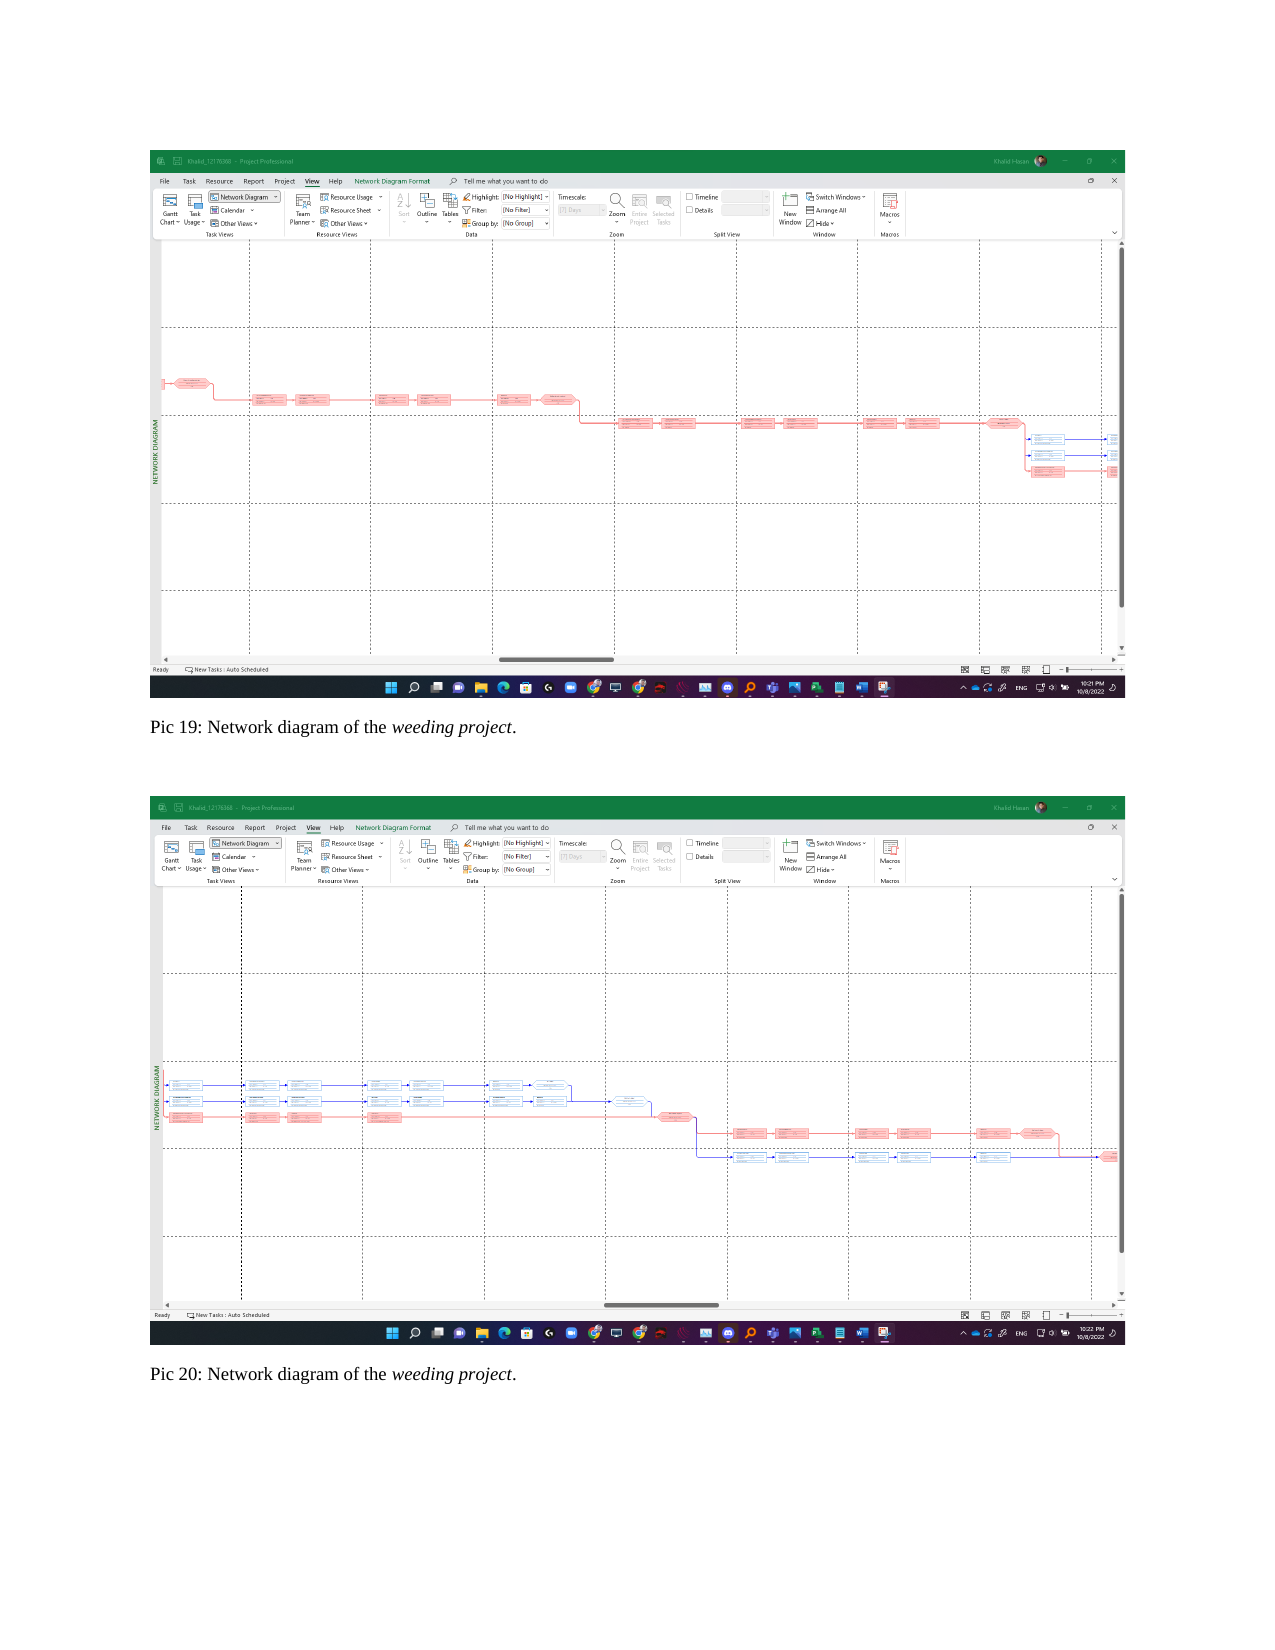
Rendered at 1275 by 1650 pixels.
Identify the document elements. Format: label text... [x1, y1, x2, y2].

text Pic 19: Network diagram of the weeding project. [150, 716, 1125, 738]
picture [150, 150, 1125, 698]
picture [150, 796, 1125, 1345]
text Pic 20: Network diagram of the weeding project. [150, 1363, 1125, 1385]
